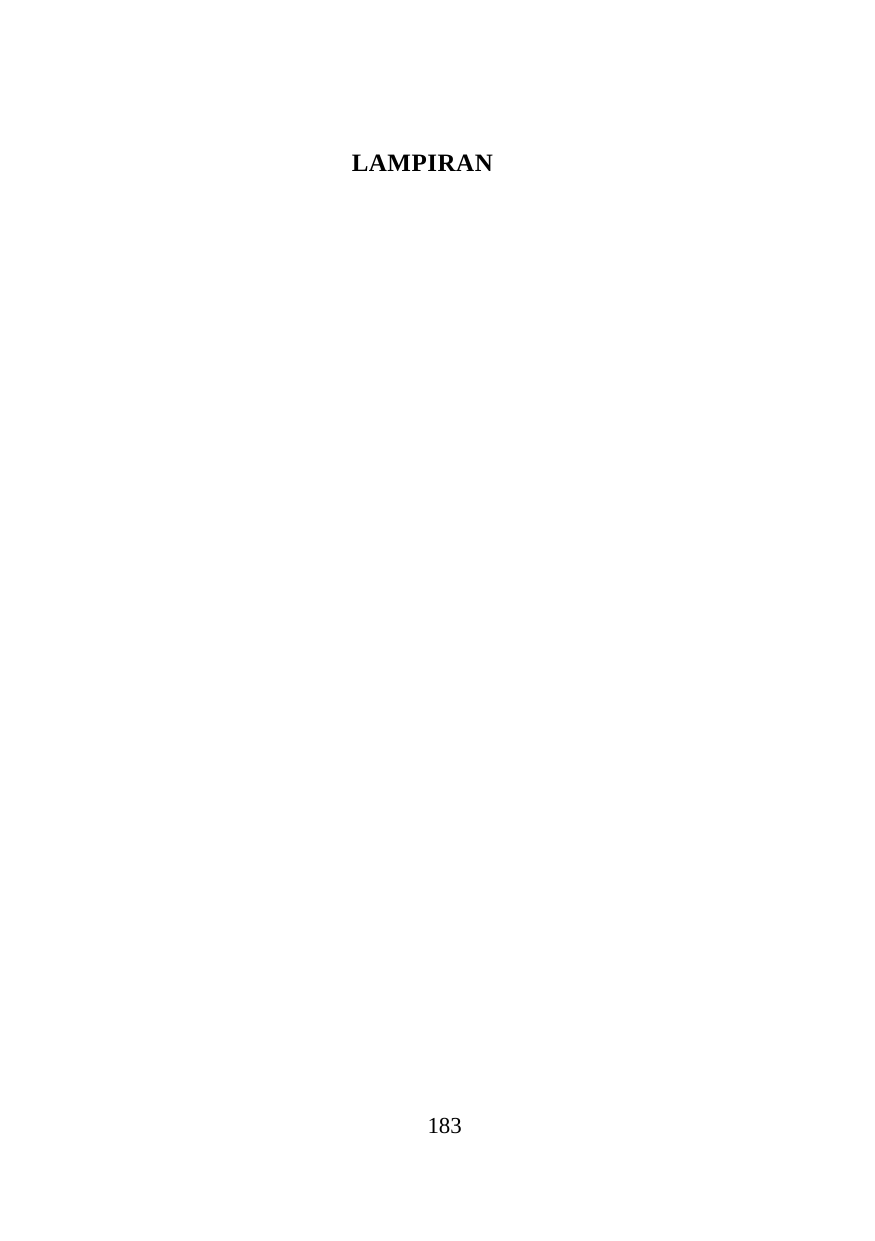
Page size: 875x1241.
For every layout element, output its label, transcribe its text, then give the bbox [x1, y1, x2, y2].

subtitle LAMPIRAN [118, 148, 726, 176]
